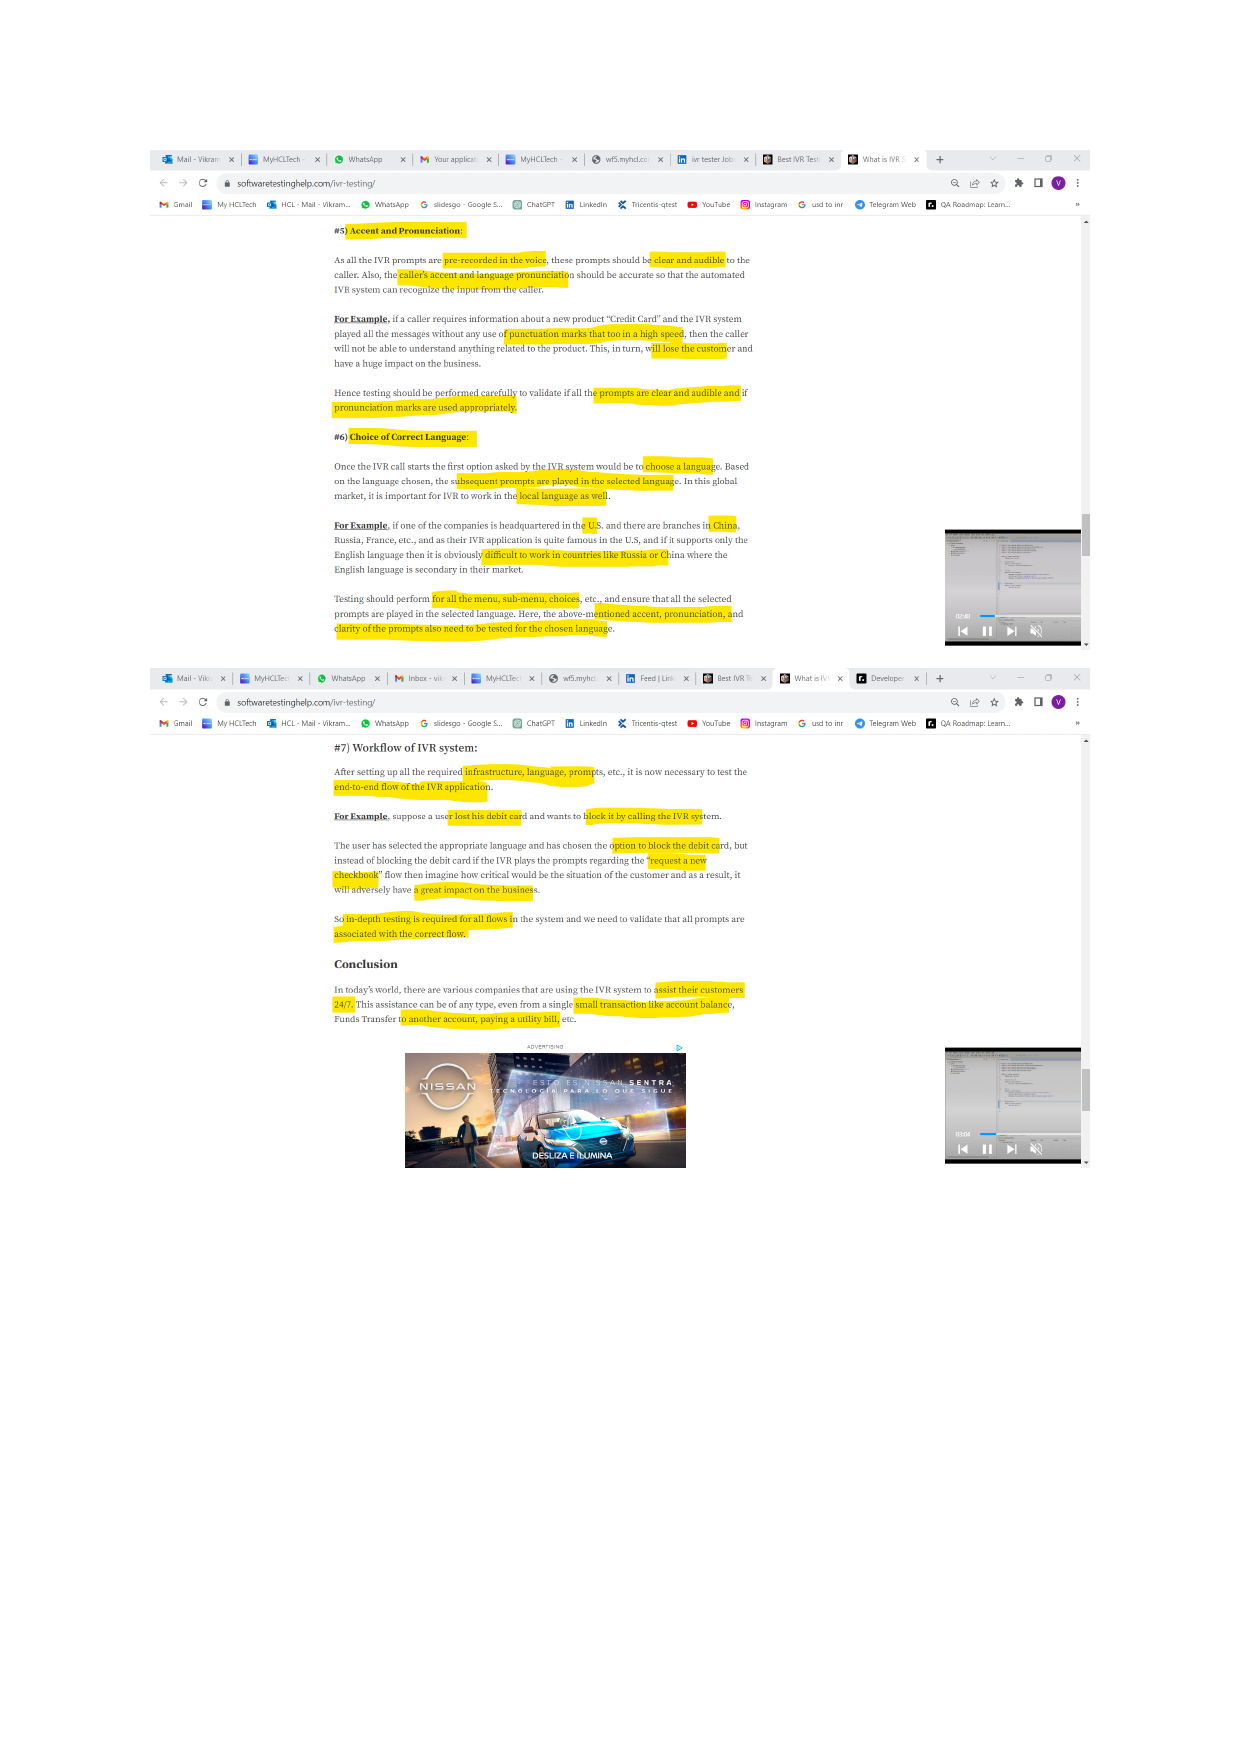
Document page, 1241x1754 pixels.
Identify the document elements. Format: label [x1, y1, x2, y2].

picture [150, 668, 1091, 1168]
picture [150, 150, 1091, 650]
